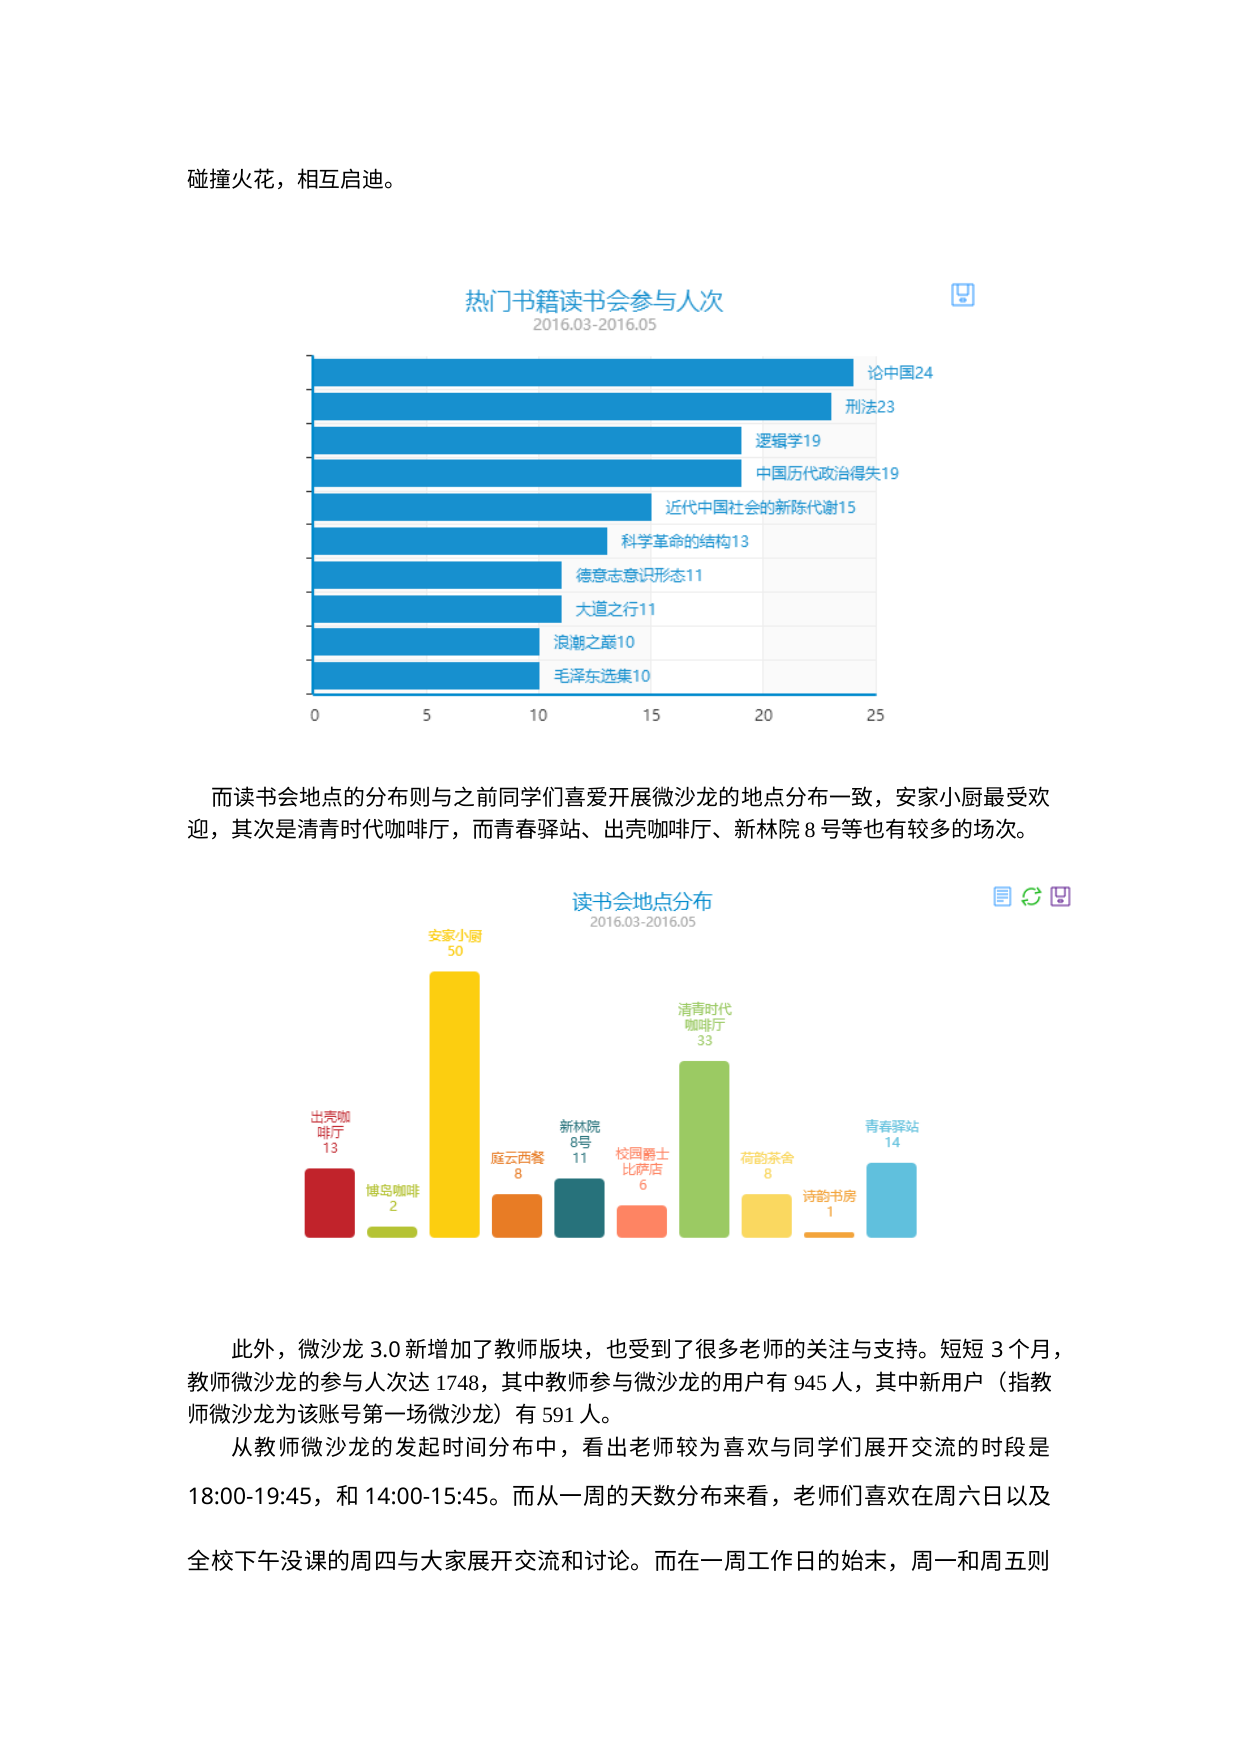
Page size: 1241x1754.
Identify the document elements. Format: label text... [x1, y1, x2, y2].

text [187, 162, 1053, 194]
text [187, 1429, 1053, 1592]
text 而读书会地点的分布则与之前同学们喜爱开展微沙龙的地点分布一致，安家小厨最受欢迎，其次是清青时代咖啡厅，而青春驿站、出壳咖啡厅、新林院8号等也有较多的场次。 [187, 779, 1053, 844]
picture [210, 279, 980, 733]
picture [210, 883, 1074, 1302]
